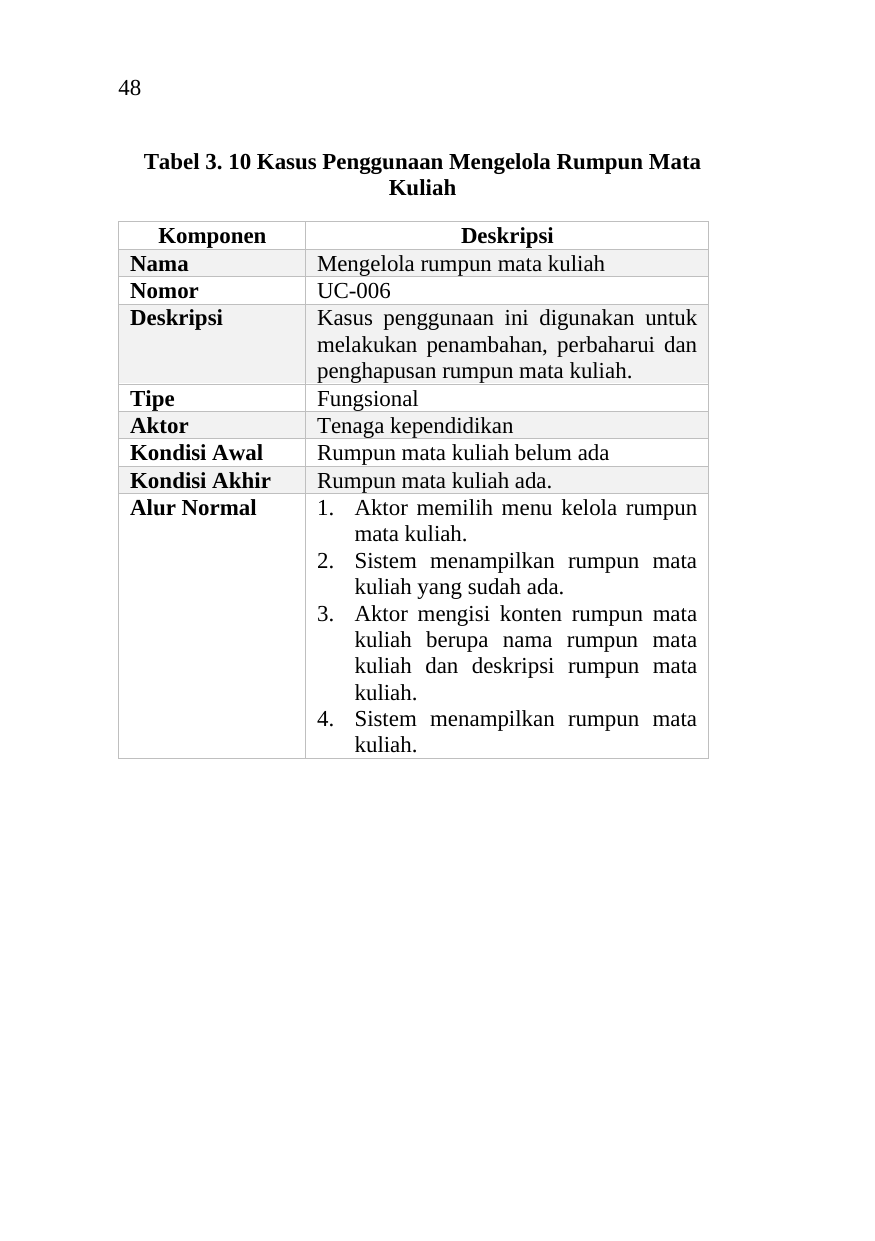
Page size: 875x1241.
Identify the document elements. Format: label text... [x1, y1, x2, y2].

table_cell UC-006 [306, 277, 708, 303]
table_cell Deskripsi [119, 305, 305, 383]
table_cell Rumpun mata kuliah ada. [306, 467, 708, 493]
table_cell Aktor memilih menu kelola rumpun mata kuliah. Sistem menampilkan rumpun mata kuliah yang sudah ada. Aktor mengisi konten rumpun mata kuliah berupa nama rumpun mata kuliah dan deskripsi rumpun mata kuliah. Sistem menampilkan rumpun mata kuliah. [306, 494, 708, 758]
table_header Deskripsi [306, 222, 708, 249]
text Tabel 3. 10 Kasus Penggunaan Mengelola Rumpun Mata Kuliah [118, 148, 726, 200]
table_cell Tenaga kependidikan [306, 412, 708, 438]
table_header Komponen [119, 222, 305, 249]
table_cell Nomor [119, 277, 305, 303]
table_cell Nama [119, 250, 305, 276]
table_cell Tipe [119, 385, 305, 411]
table_cell Kondisi Awal [119, 439, 305, 466]
table_cell Mengelola rumpun mata kuliah [306, 250, 708, 276]
table_cell Fungsional [306, 385, 708, 411]
table_cell Aktor [119, 412, 305, 438]
table_cell Kasus penggunaan ini digunakan untuk melakukan penambahan, perbaharui dan penghapusan rumpun mata kuliah. [306, 305, 708, 383]
table_cell Kondisi Akhir [119, 467, 305, 493]
table_cell Alur Normal [119, 494, 305, 758]
table_cell Rumpun mata kuliah belum ada [306, 439, 708, 466]
